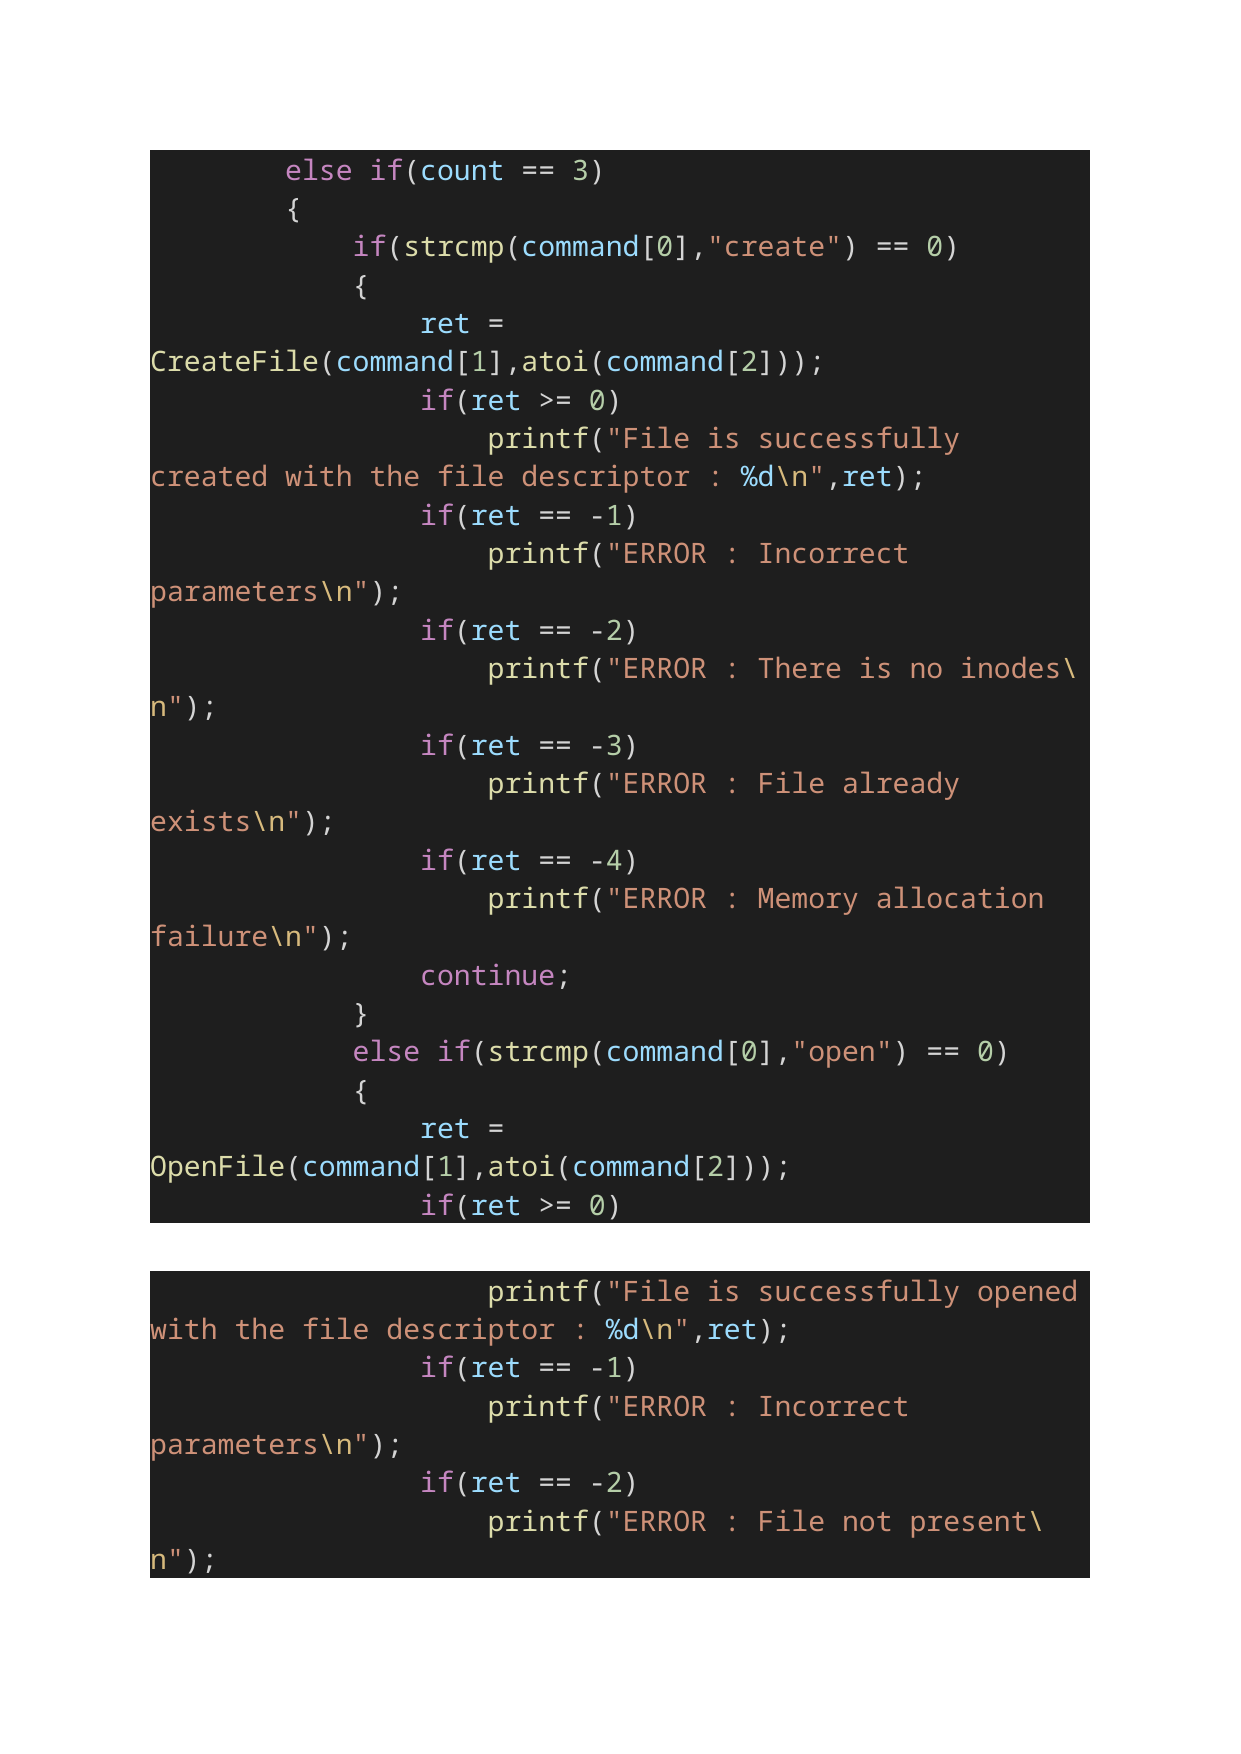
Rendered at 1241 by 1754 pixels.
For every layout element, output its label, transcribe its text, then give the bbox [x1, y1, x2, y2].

text else if(strcmp(command[0],"open") == 0) [150, 1032, 1090, 1070]
text printf("File is successfully opened with the file descriptor : %d\n",ret); [150, 1271, 1090, 1348]
text printf("File is successfully created with the file descriptor : %d\n",ret); [150, 418, 1090, 495]
text if(ret == -2) [150, 610, 1090, 648]
text if(ret == -1) [150, 495, 1090, 533]
text ret = OpenFile(command[1],atoi(command[2])); [150, 1108, 1090, 1185]
text if(ret == -1) [150, 1348, 1090, 1386]
text printf("ERROR : Incorrect parameters\n"); [150, 533, 1090, 610]
text if(strcmp(command[0],"create") == 0) [150, 227, 1090, 265]
text ret = CreateFile(command[1],atoi(command[2])); [150, 303, 1090, 380]
text } [150, 993, 1090, 1032]
text if(ret == -2) [150, 1463, 1090, 1501]
text printf("ERROR : Incorrect parameters\n"); [150, 1386, 1090, 1463]
text printf("ERROR : Memory allocation failure\n"); [150, 878, 1090, 955]
text if(ret >= 0) [150, 380, 1090, 418]
text if(ret == -3) [150, 725, 1090, 763]
text { [150, 188, 1090, 227]
text { [150, 265, 1090, 303]
text continue; [150, 955, 1090, 993]
text if(ret == -4) [150, 840, 1090, 878]
text printf("ERROR : File not present\n"); [150, 1501, 1090, 1578]
text else if(count == 3) [150, 150, 1090, 188]
text printf("ERROR : There is no inodes\n"); [150, 648, 1090, 725]
text { [150, 1070, 1090, 1108]
text if(ret >= 0) [150, 1185, 1090, 1223]
text printf("ERROR : File already exists\n"); [150, 763, 1090, 840]
